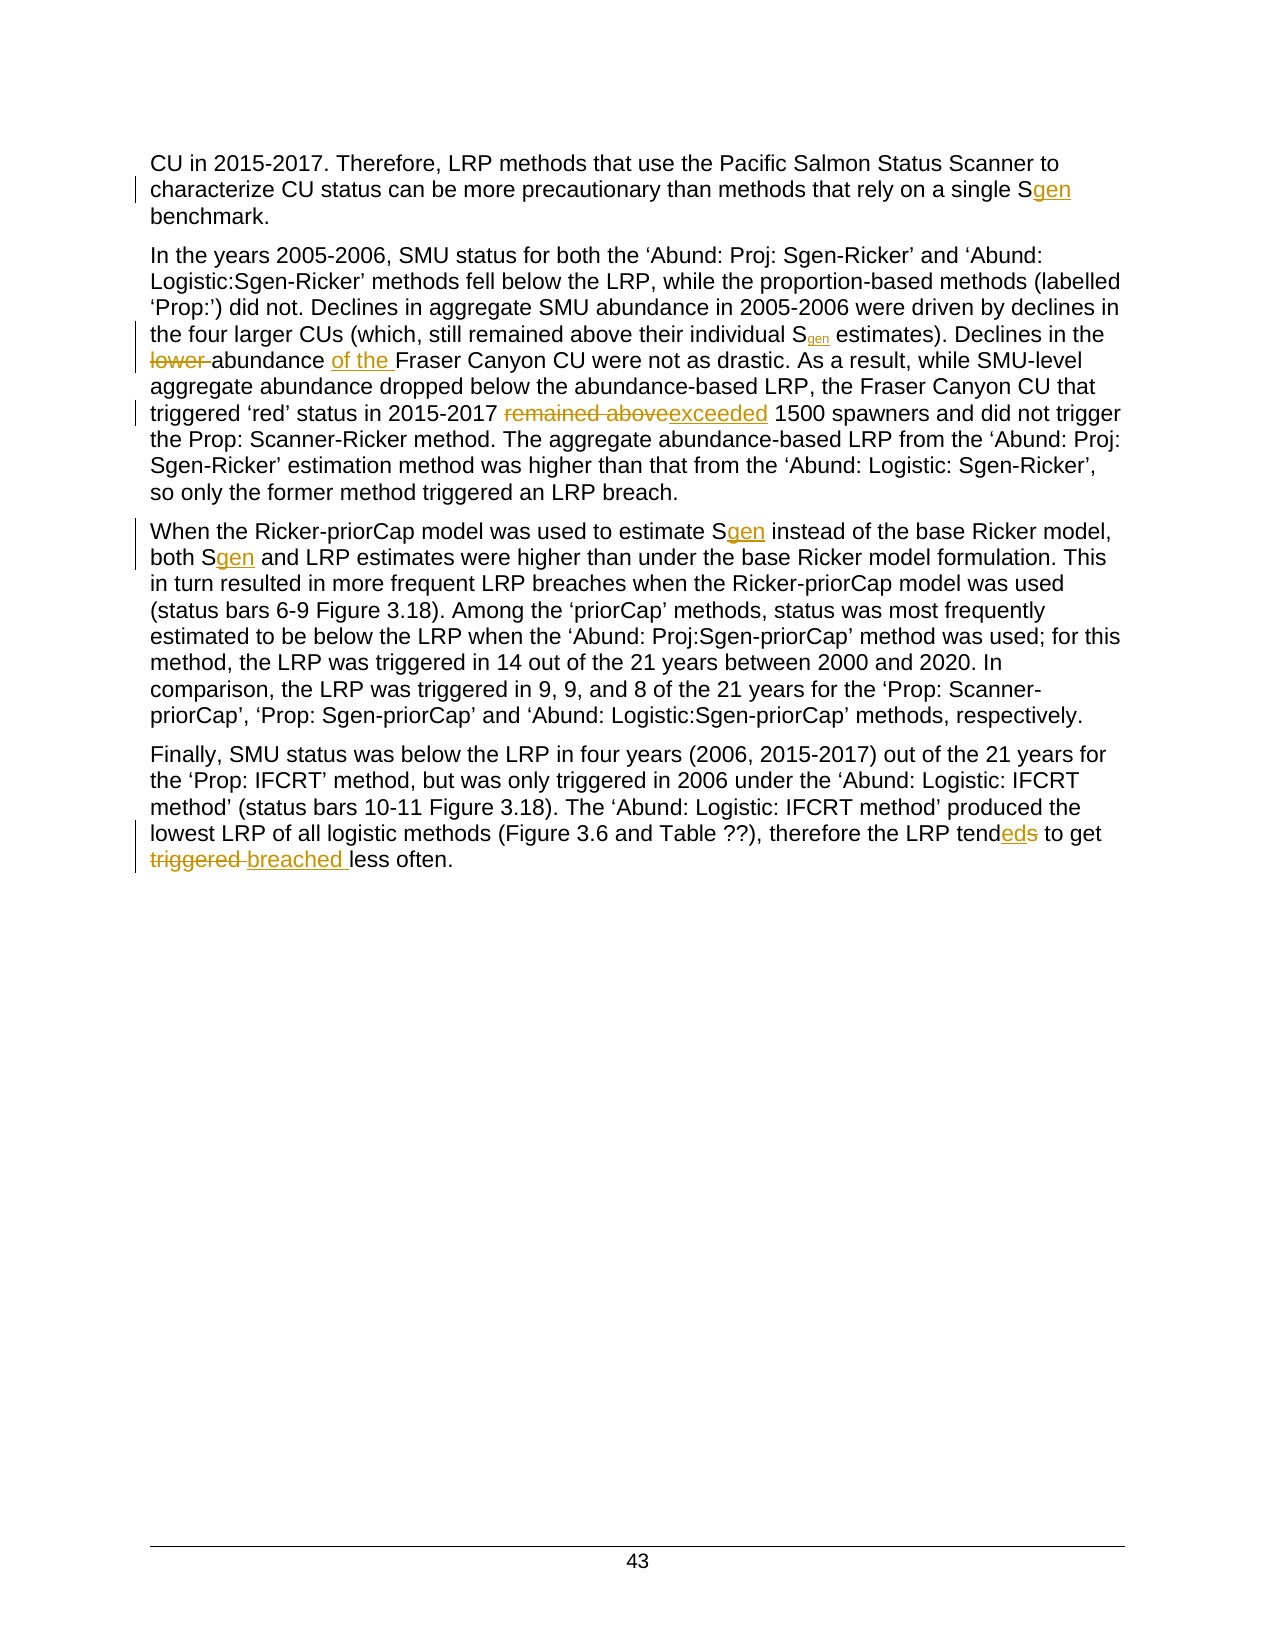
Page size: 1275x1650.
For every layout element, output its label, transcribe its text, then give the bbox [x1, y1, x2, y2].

text Finally, SMU status was below the LRP in four years (2006, 2015-2017) out of the 21 years for the ‘Prop: IFCRT’ method, but was only triggered in 2006 under the ‘Abund: Logistic: IFCRT method’ (status bars 10-11 Figure 3.18). The ‘Abund: Logistic: IFCRT method’ produced the lowest LRP of all logistic methods (Figure 3.6 and Table ??), therefore the LRP tend to get less often. [150, 741, 1125, 873]
text When the Ricker-priorCap model was used to estimate S instead of the base Ricker model, both S and LRP estimates were higher than under the base Ricker model formulation. This in turn resulted in more frequent LRP breaches when the Ricker-priorCap model was used (status bars 6-9 Figure 3.18). Among the ‘priorCap’ methods, status was most frequently estimated to be below the LRP when the ‘Abund: Proj:Sgen-priorCap’ method was used; for this method, the LRP was triggered in 14 out of the 21 years between 2000 and 2020. In comparison, the LRP was triggered in 9, 9, and 8 of the 21 years for the ‘Prop: Scanner-priorCap’, ‘Prop: Sgen-priorCap’ and ‘Abund: Logistic:Sgen-priorCap’ methods, respectively. [150, 518, 1125, 728]
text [150, 150, 1125, 229]
text In the years 2005-2006, SMU status for both the ‘Abund: Proj: Sgen-Ricker’ and ‘Abund: Logistic:Sgen-Ricker’ methods fell below the LRP, while the proportion-based methods (labelled ‘Prop:’) did not. Declines in aggregate SMU abundance in 2005-2006 were driven by declines in the four larger CUs (which, still remained above their individual S estimates). Declines in the abundance Fraser Canyon CU were not as drastic. As a result, while SMU-level aggregate abundance dropped below the abundance-based LRP, the Fraser Canyon CU that triggered ‘red’ status in 2015-2017 1500 spawners and did not trigger the Prop: Scanner-Ricker method. The aggregate abundance-based LRP from the ‘Abund: Proj: Sgen-Ricker’ estimation method was higher than that from the ‘Abund: Logistic: Sgen-Ricker’, so only the former method triggered an LRP breach. [150, 242, 1125, 505]
